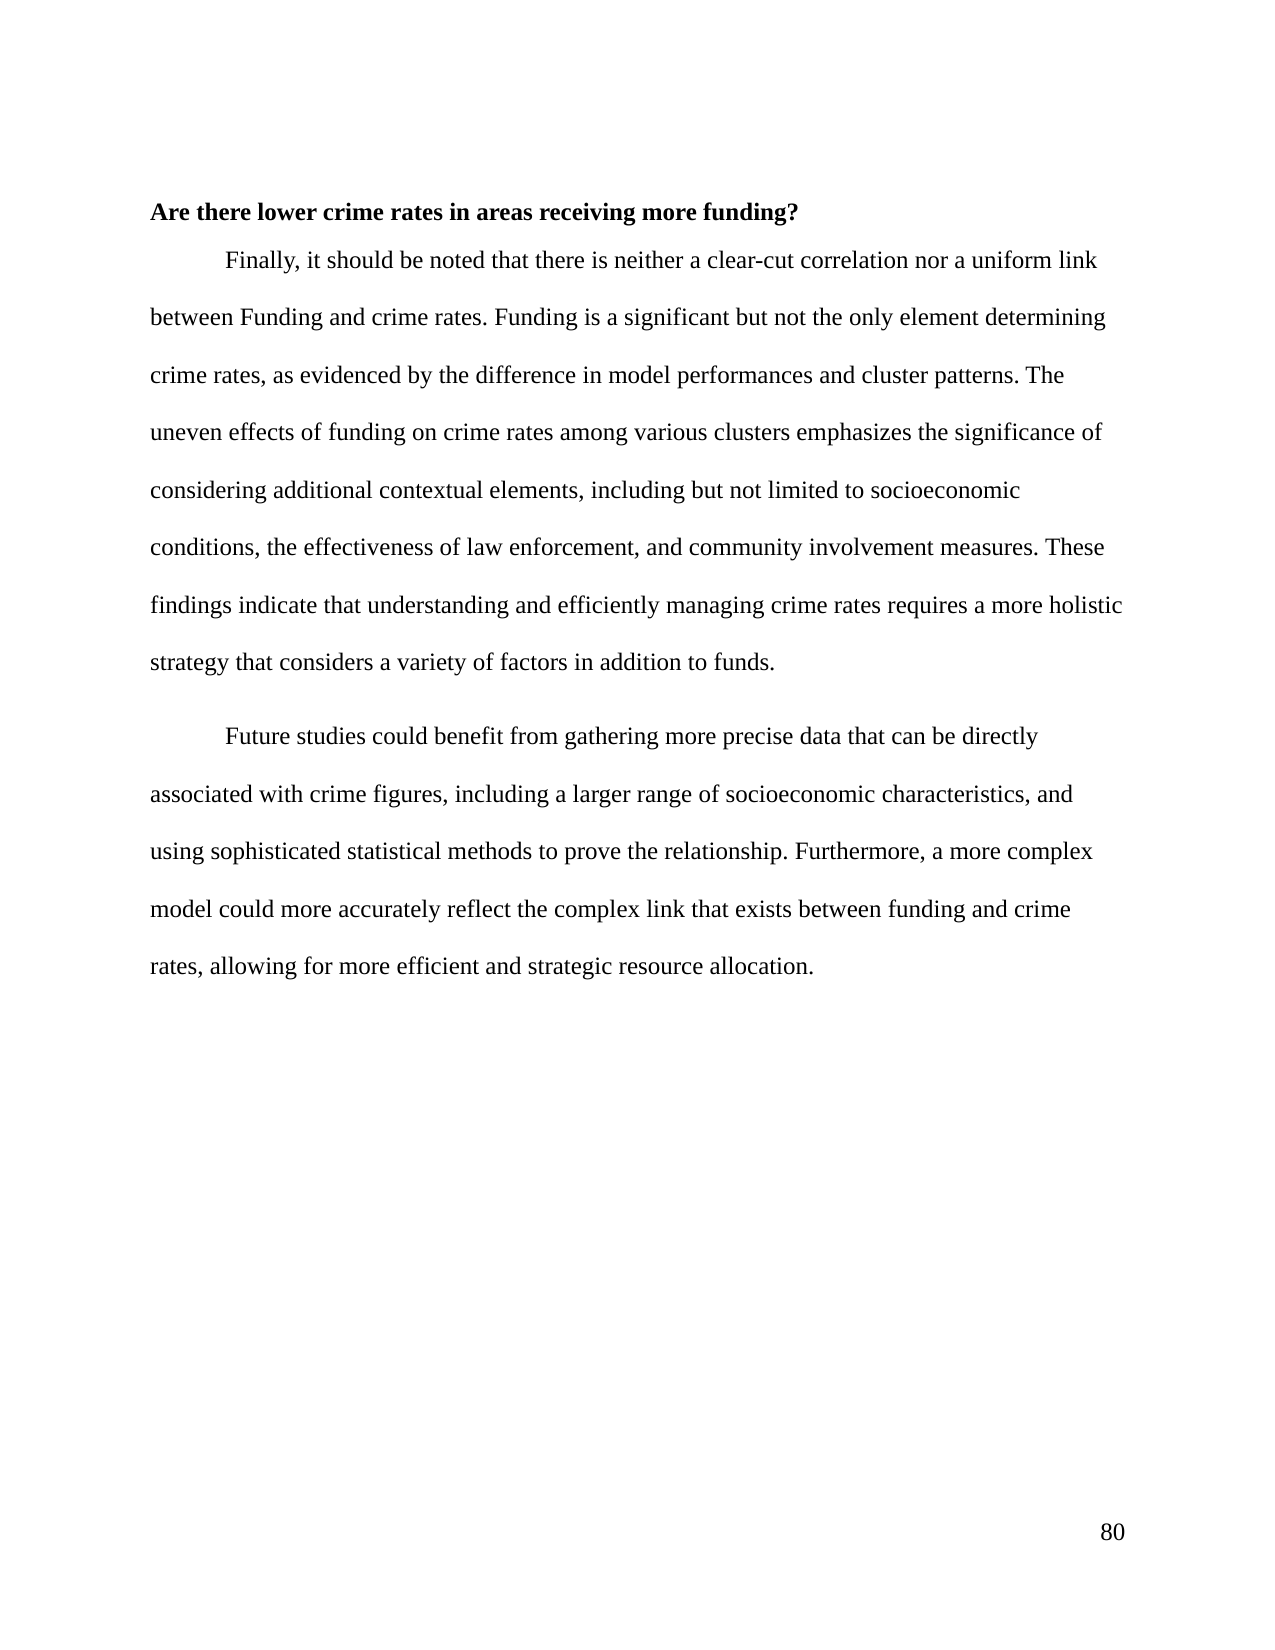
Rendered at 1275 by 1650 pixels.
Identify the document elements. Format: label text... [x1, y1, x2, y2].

text Finally, it should be noted that there is neither a clear-cut correlation nor a uniform link between Funding and crime rates. Funding is a significant but not the only element determining crime rates, as evidenced by the difference in model performances and cluster patterns. The uneven effects of funding on crime rates among various clusters emphasizes the significance of considering additional contextual elements, including but not limited to socioeconomic conditions, the effectiveness of law enforcement, and community involvement measures. These findings indicate that understanding and efficiently managing crime rates requires a more holistic strategy that considers a variety of factors in addition to funds. [150, 245, 1125, 676]
text Are there lower crime rates in areas receiving more funding? [150, 197, 1125, 226]
text Future studies could benefit from gathering more precise data that can be directly associated with crime figures, including a larger range of socioeconomic characteristics, and using sophisticated statistical methods to prove the relationship. Furthermore, a more complex model could more accurately reflect the complex link that exists between funding and crime rates, allowing for more efficient and strategic resource allocation. [150, 721, 1125, 980]
